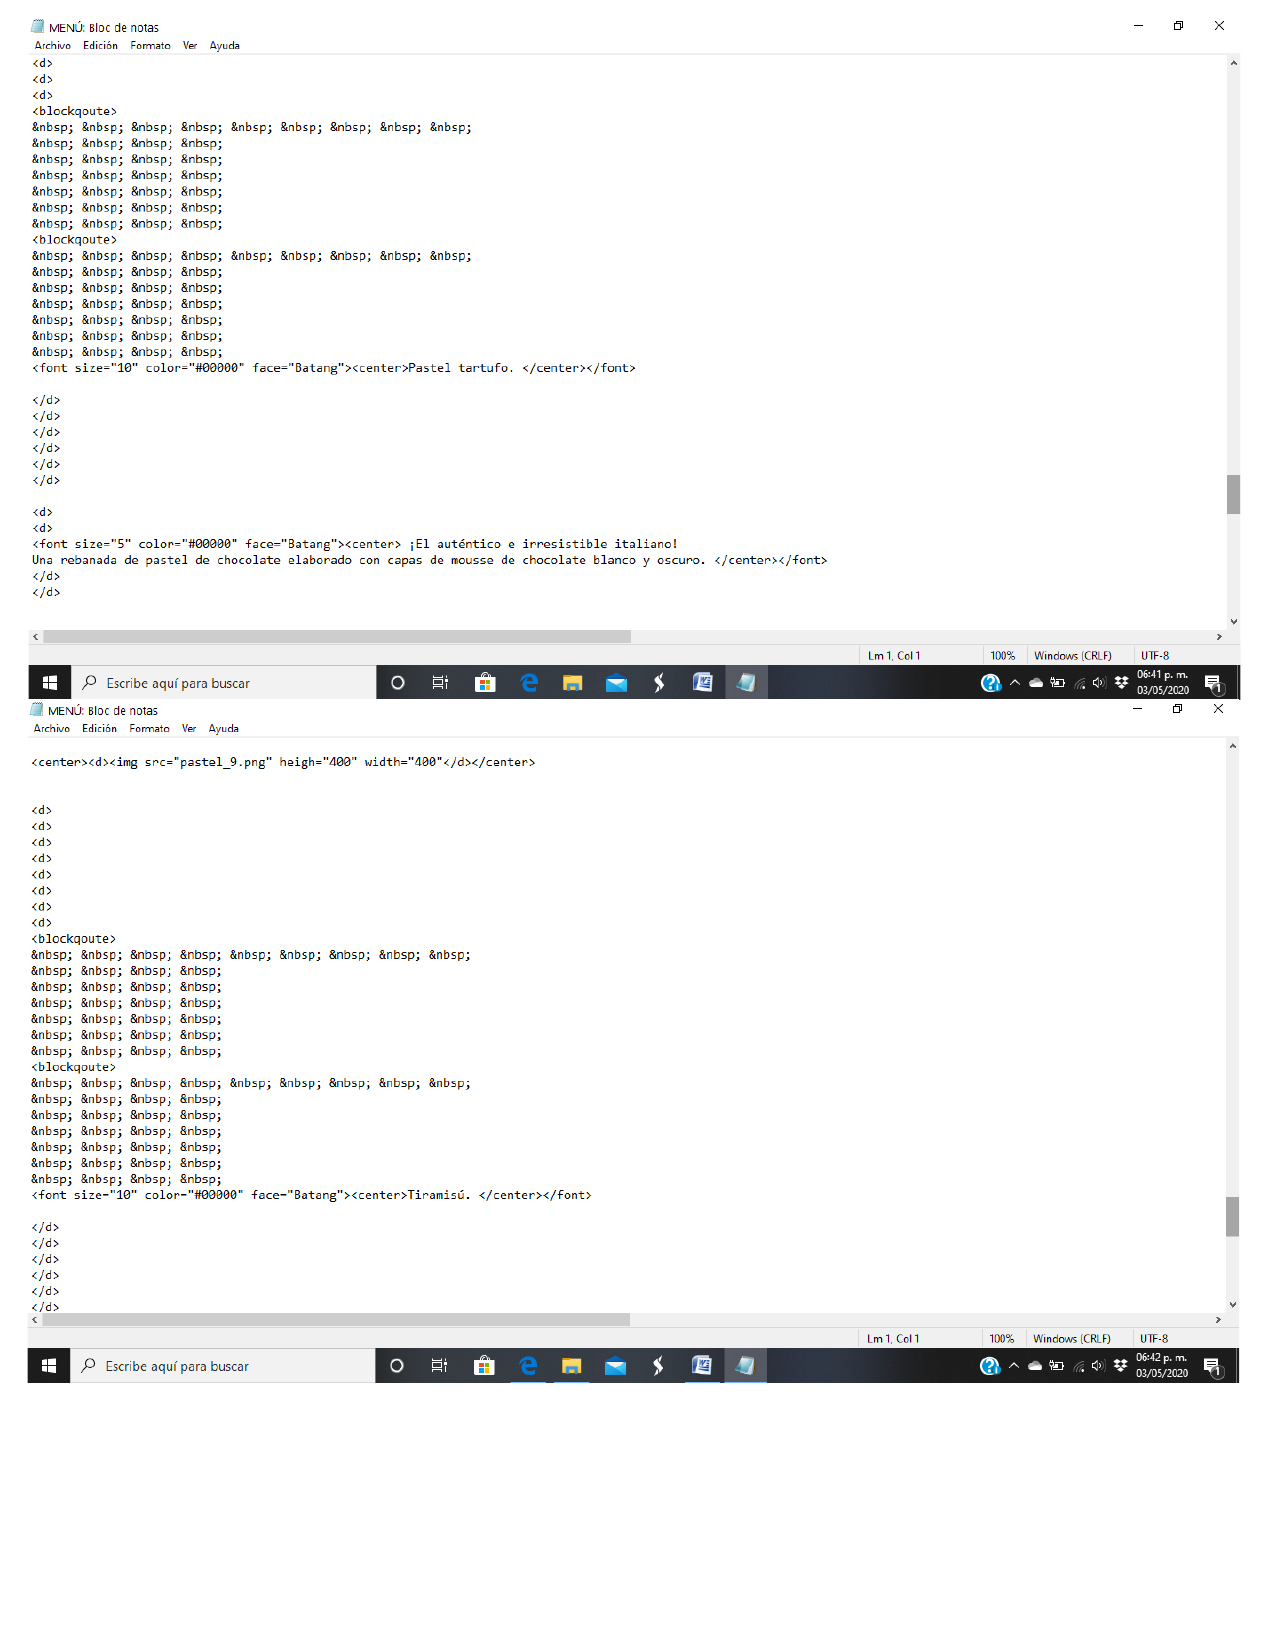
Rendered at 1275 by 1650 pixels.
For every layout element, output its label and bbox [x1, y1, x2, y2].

picture [27, 16, 1241, 1383]
